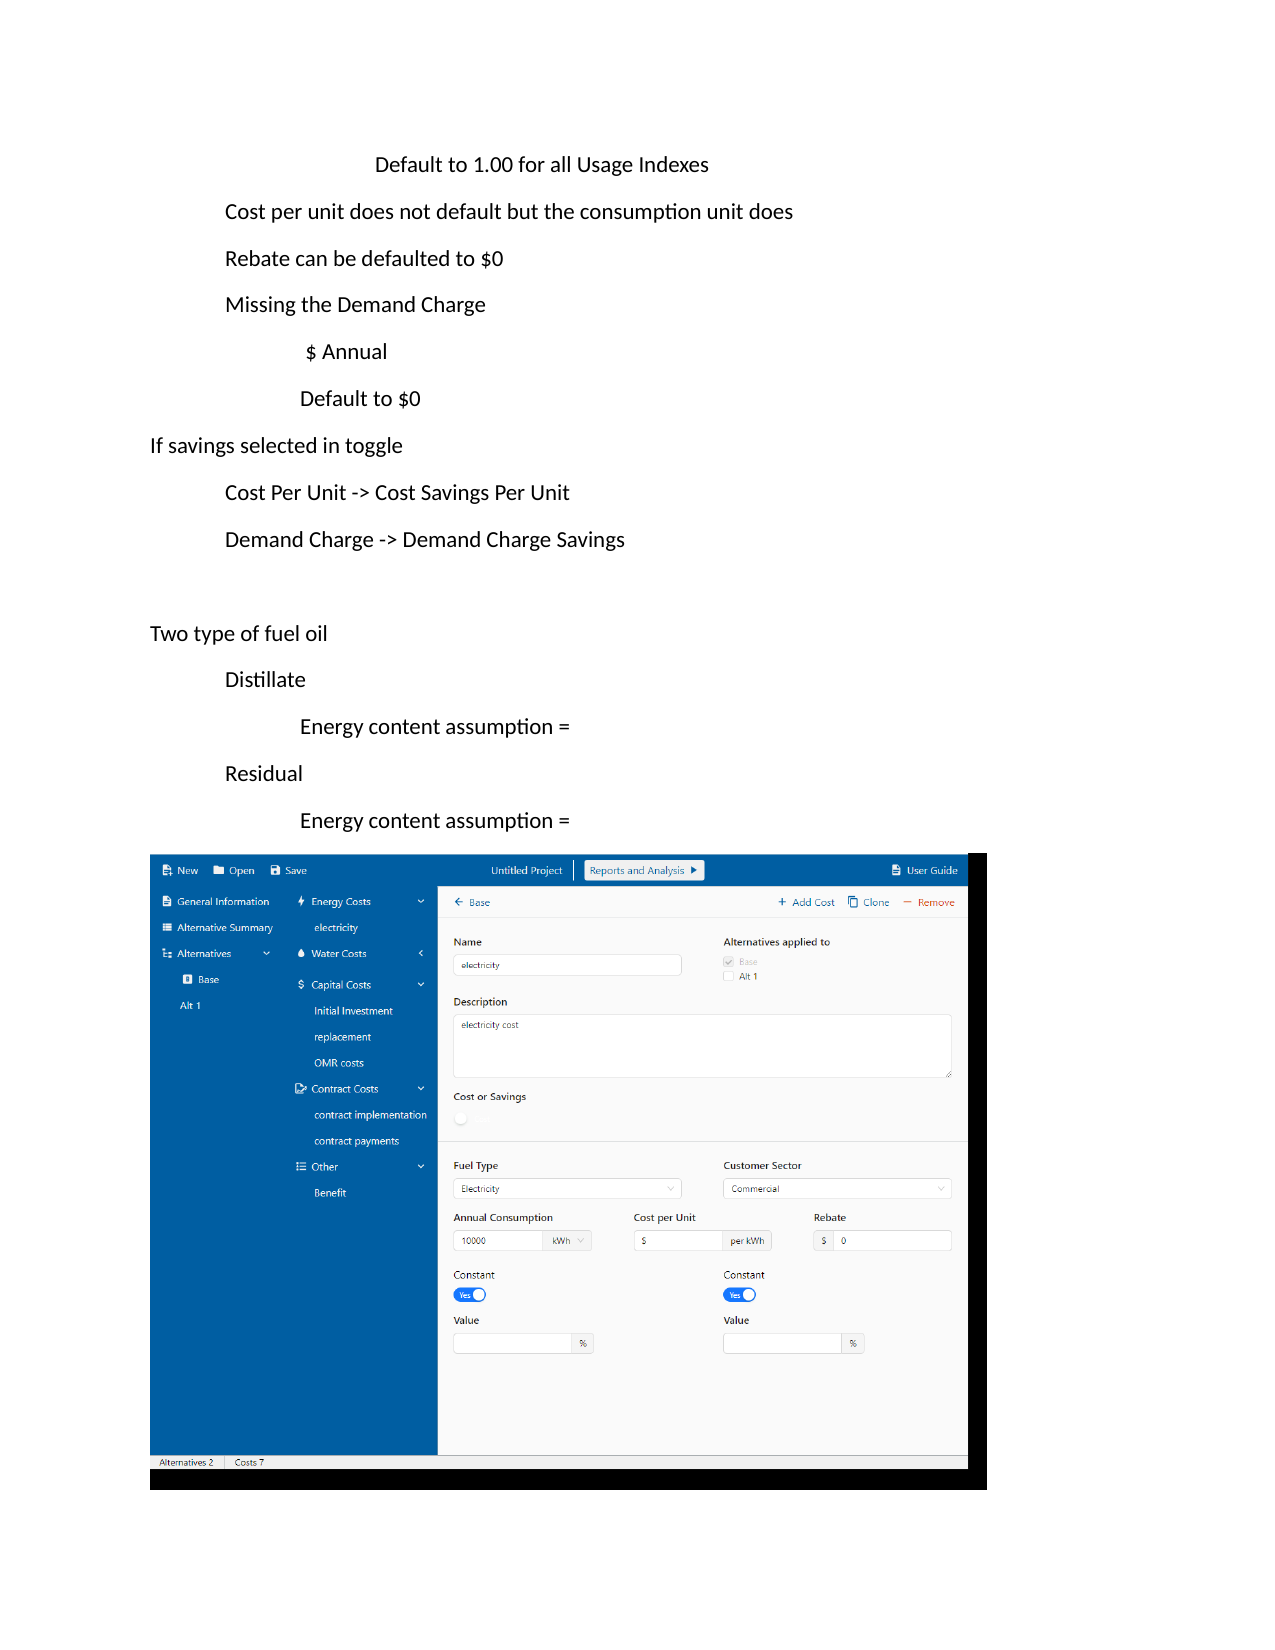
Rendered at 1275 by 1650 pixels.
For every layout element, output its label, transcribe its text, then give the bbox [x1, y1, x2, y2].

text Residual [150, 759, 1125, 787]
text If savings selected in toggle [150, 431, 1125, 459]
text Default to 1.00 for all Usage Indexes [375, 150, 1125, 178]
text Energy content assumption = [150, 712, 1125, 741]
text Missing the Demand Charge [225, 291, 1125, 319]
picture [150, 853, 987, 1490]
text Cost Per Unit -> Cost Savings Per Unit [150, 478, 1125, 506]
text $ Annual [225, 337, 1125, 366]
text Demand Charge -> Demand Charge Savings [150, 525, 1125, 553]
text Energy content assumption = [150, 806, 1125, 834]
text Distillate [150, 666, 1125, 694]
text Two type of fuel oil [150, 619, 1125, 647]
text Cost per unit does not default but the consumption unit does [225, 197, 1125, 225]
text Default to $0 [225, 384, 1125, 412]
text Rebate can be defaulted to $0 [225, 244, 1125, 272]
